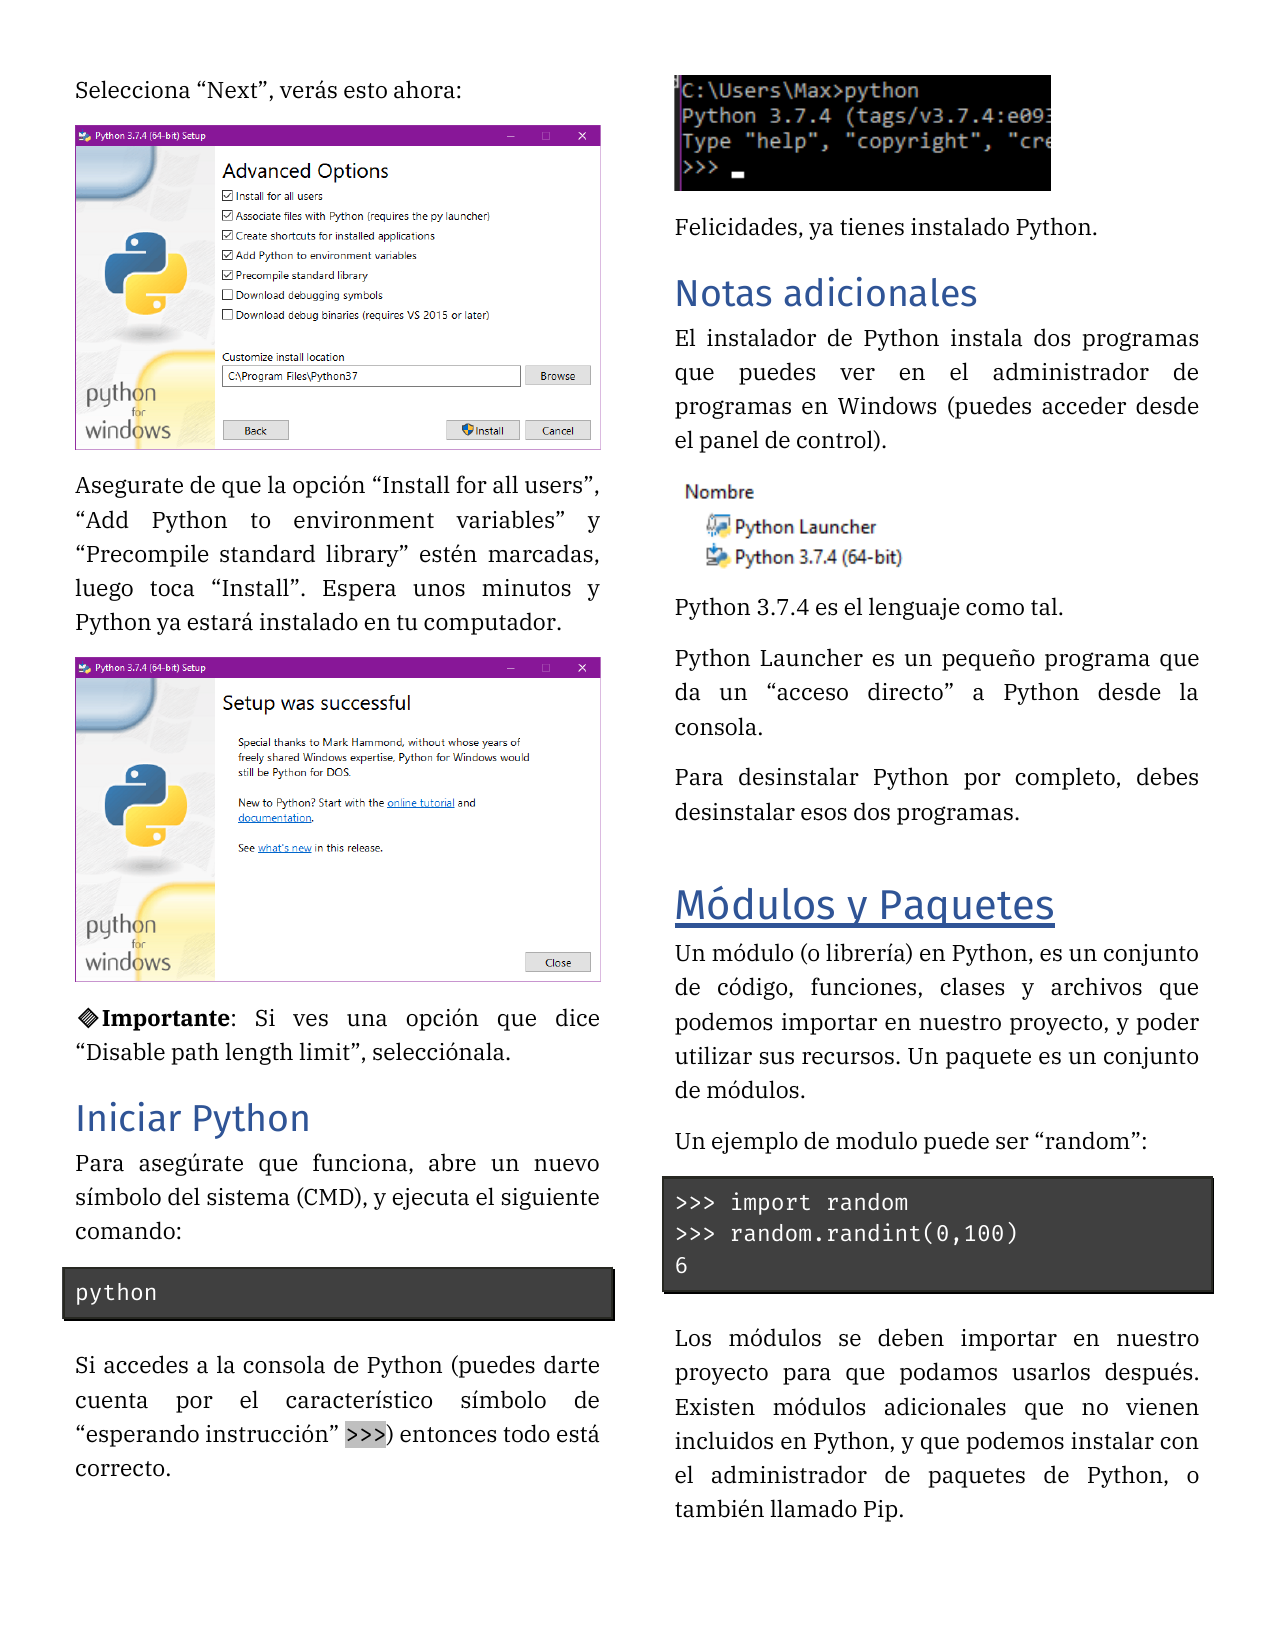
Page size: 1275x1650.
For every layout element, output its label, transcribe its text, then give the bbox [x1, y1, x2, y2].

text Python Launcher es un pequeño programa que da un “acceso directo” a Python desde la consola. [674, 643, 1200, 741]
text Para asegúrate que funciona, abre un nuevo símbolo del sistema (CMD), y ejecuta el siguiente comando: [75, 1147, 601, 1246]
text 🔸Importante: Si ves una opción que dice “Disable path length limit”, selecciónala. [75, 1002, 601, 1066]
text Un ejemplo de modulo puede ser “random”: [674, 1126, 1200, 1155]
text Asegurate de que la opción “Install for all users”, “Add Python to environment variables” y “Precompile standard library” estén marcadas, luego toca “Install”. Espera unos minutos y Python ya estará instalado en tu computador. [75, 470, 601, 637]
text El instalador de Python instala dos programas que puedes ver en el administrador de programas en Windows (puedes acceder desde el panel de control). [674, 322, 1200, 455]
text Un módulo (o librería) en Python, es un conjunto de código, funciones, clases y archivos que podemos importar en nuestro proyecto, y poder utilizar sus recursos. Un paquete es un conjunto de módulos. [674, 938, 1200, 1104]
text Para desinstalar Python por completo, debes desinstalar esos dos programas. [674, 762, 1200, 826]
picture [674, 475, 920, 572]
text python [65, 1269, 611, 1317]
picture [674, 75, 1051, 191]
subtitle Iniciar Python [75, 1096, 601, 1141]
picture [75, 125, 601, 450]
subtitle Notas adicionales [674, 271, 1200, 316]
picture [75, 657, 601, 982]
subtitle Módulos y Paquetes [674, 881, 1200, 931]
text Felicidades, ya tienes instalado Python. [674, 212, 1200, 241]
text >>> import random >>> random.randint(0,100) 6 [664, 1179, 1211, 1290]
text Los módulos se deben importar en nuestro proyecto para que podamos usarlos después. Existen módulos adicionales que no vienen incluidos en Python, y que podemos instalar con el administrador de paquetes de Python, o también llamado Pip. [674, 1323, 1200, 1524]
text Si accedes a la consola de Python (puedes darte cuenta por el característico símbolo de “esperando instrucción” >>>) entonces todo está correcto. [75, 1350, 601, 1483]
text Python 3.7.4 es el lenguaje como tal. [674, 592, 1200, 622]
text Selecciona “Next”, verás esto ahora: [75, 75, 601, 105]
